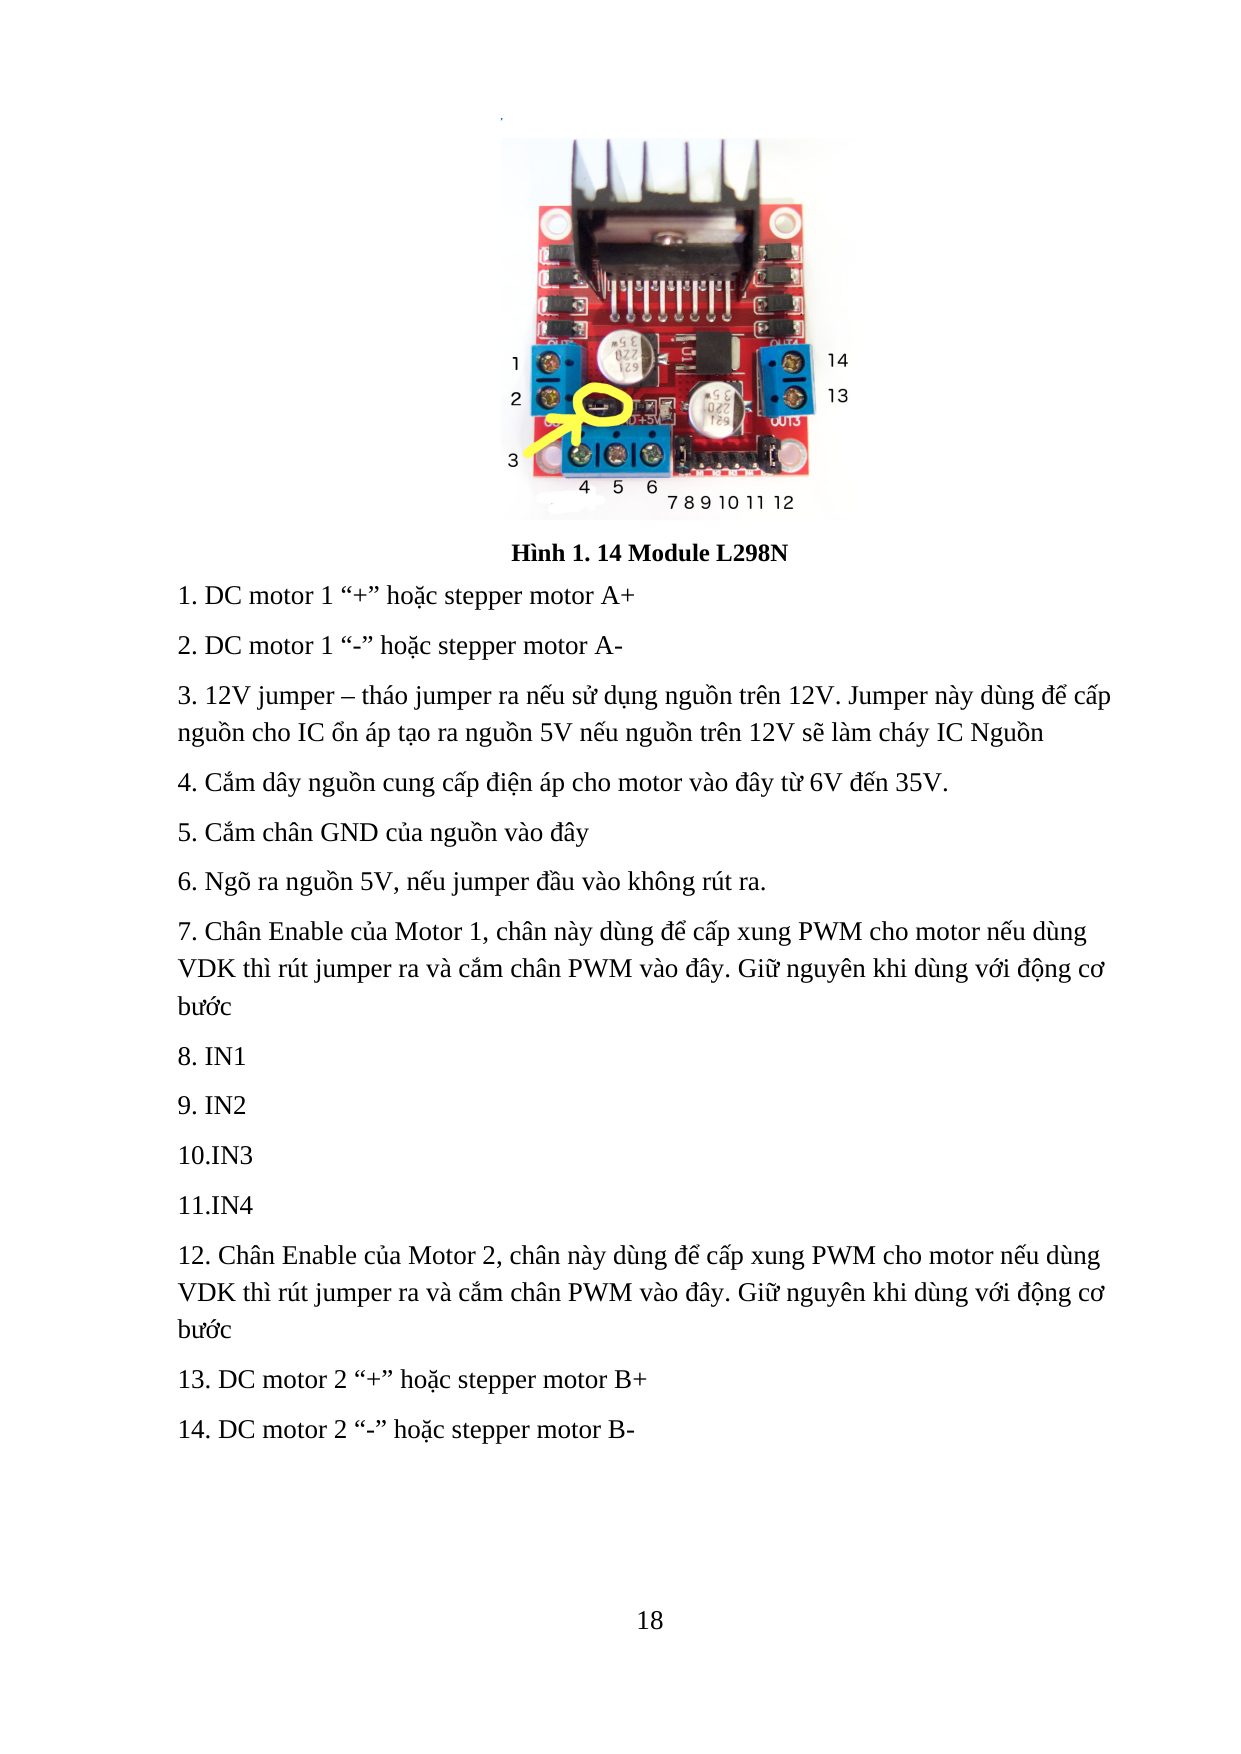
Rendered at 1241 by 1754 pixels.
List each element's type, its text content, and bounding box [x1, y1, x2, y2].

text 9. IN2 [177, 1089, 1122, 1121]
text 13. DC motor 2 “+” hoặc stepper motor B+ [177, 1363, 1122, 1394]
text 8. IN1 [177, 1039, 1122, 1071]
text 7. Chân Enable của Motor 1, chân này dùng để cấp xung PWM cho motor nếu dùng VDK thì rút jumper ra và cắm chân PWM vào đây. Giữ nguyên khi dùng với động cơ bước [177, 915, 1122, 1021]
text 11.IN4 [177, 1189, 1122, 1220]
picture [500, 118, 858, 520]
text 2. DC motor 1 “-” hoặc stepper motor A- [177, 629, 1122, 660]
text 4. Cắm dây nguồn cung cấp điện áp cho motor vào đây từ 6V đến 35V. [177, 766, 1122, 797]
text 14. DC motor 2 “-” hoặc stepper motor B- [177, 1413, 1122, 1444]
text 1. DC motor 1 “+” hoặc stepper motor A+ [177, 579, 1122, 610]
text 10.IN3 [177, 1139, 1122, 1170]
text 3. 12V jumper – tháo jumper ra nếu sử dụng nguồn trên 12V. Jumper này dùng để cấp nguồn cho IC ổn áp tạo ra nguồn 5V nếu nguồn trên 12V sẽ làm cháy IC Nguồn [177, 679, 1122, 747]
text 6. Ngõ ra nguồn 5V, nếu jumper đầu vào không rút ra. [177, 865, 1122, 897]
text 12. Chân Enable của Motor 2, chân này dùng để cấp xung PWM cho motor nếu dùng VDK thì rút jumper ra và cắm chân PWM vào đây. Giữ nguyên khi dùng với động cơ bước [177, 1239, 1122, 1344]
text 5. Cắm chân GND của nguồn vào đây [177, 816, 1122, 847]
